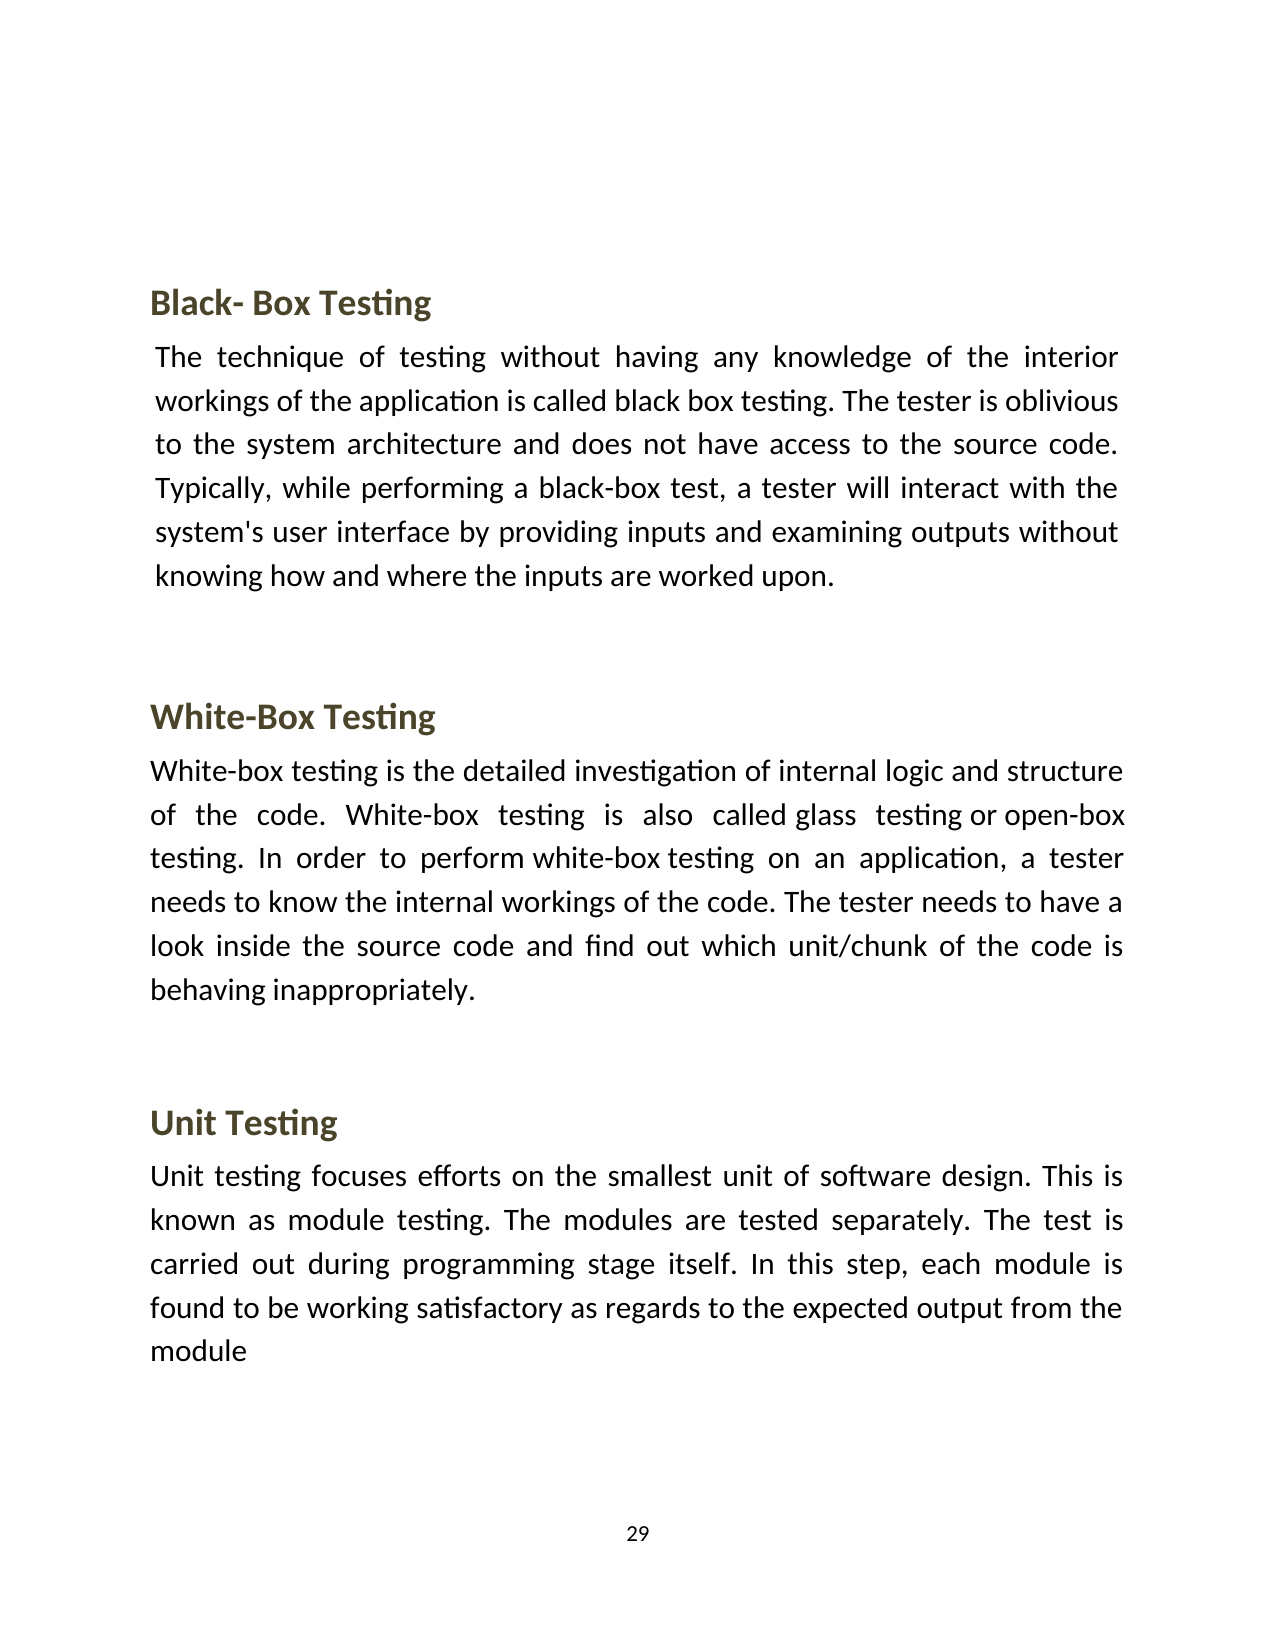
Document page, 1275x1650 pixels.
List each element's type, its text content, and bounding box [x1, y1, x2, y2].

text Black- Box Testing [150, 279, 1120, 325]
text White-box testing is the detailed investigation of internal logic and structure of the code. White-box testing is also called glass testing or open-box testing. In order to perform white-box testing on an application, a tester needs to know the internal workings of the code. The tester needs to have a look inside the source code and find out which unit/chunk of the code is behaving inappropriately. [150, 751, 1125, 1008]
text Unit testing focuses efforts on the smallest unit of software design. This is known as module testing. The modules are tested separately. The test is carried out during programming stage itself. In this step, each module is found to be working satisfactory as regards to the expected output from the module [150, 1156, 1125, 1369]
text The technique of testing without having any knowledge of the interior workings of the application is called black box testing. The tester is oblivious to the system architecture and does not have access to the source code. Typically, while performing a black-box test, a tester will interact with the system's user interface by providing inputs and examining outputs without knowing how and where the inputs are worked upon. [155, 337, 1120, 594]
text White-Box Testing [150, 693, 1120, 739]
text Unit Testing [150, 1099, 1120, 1144]
